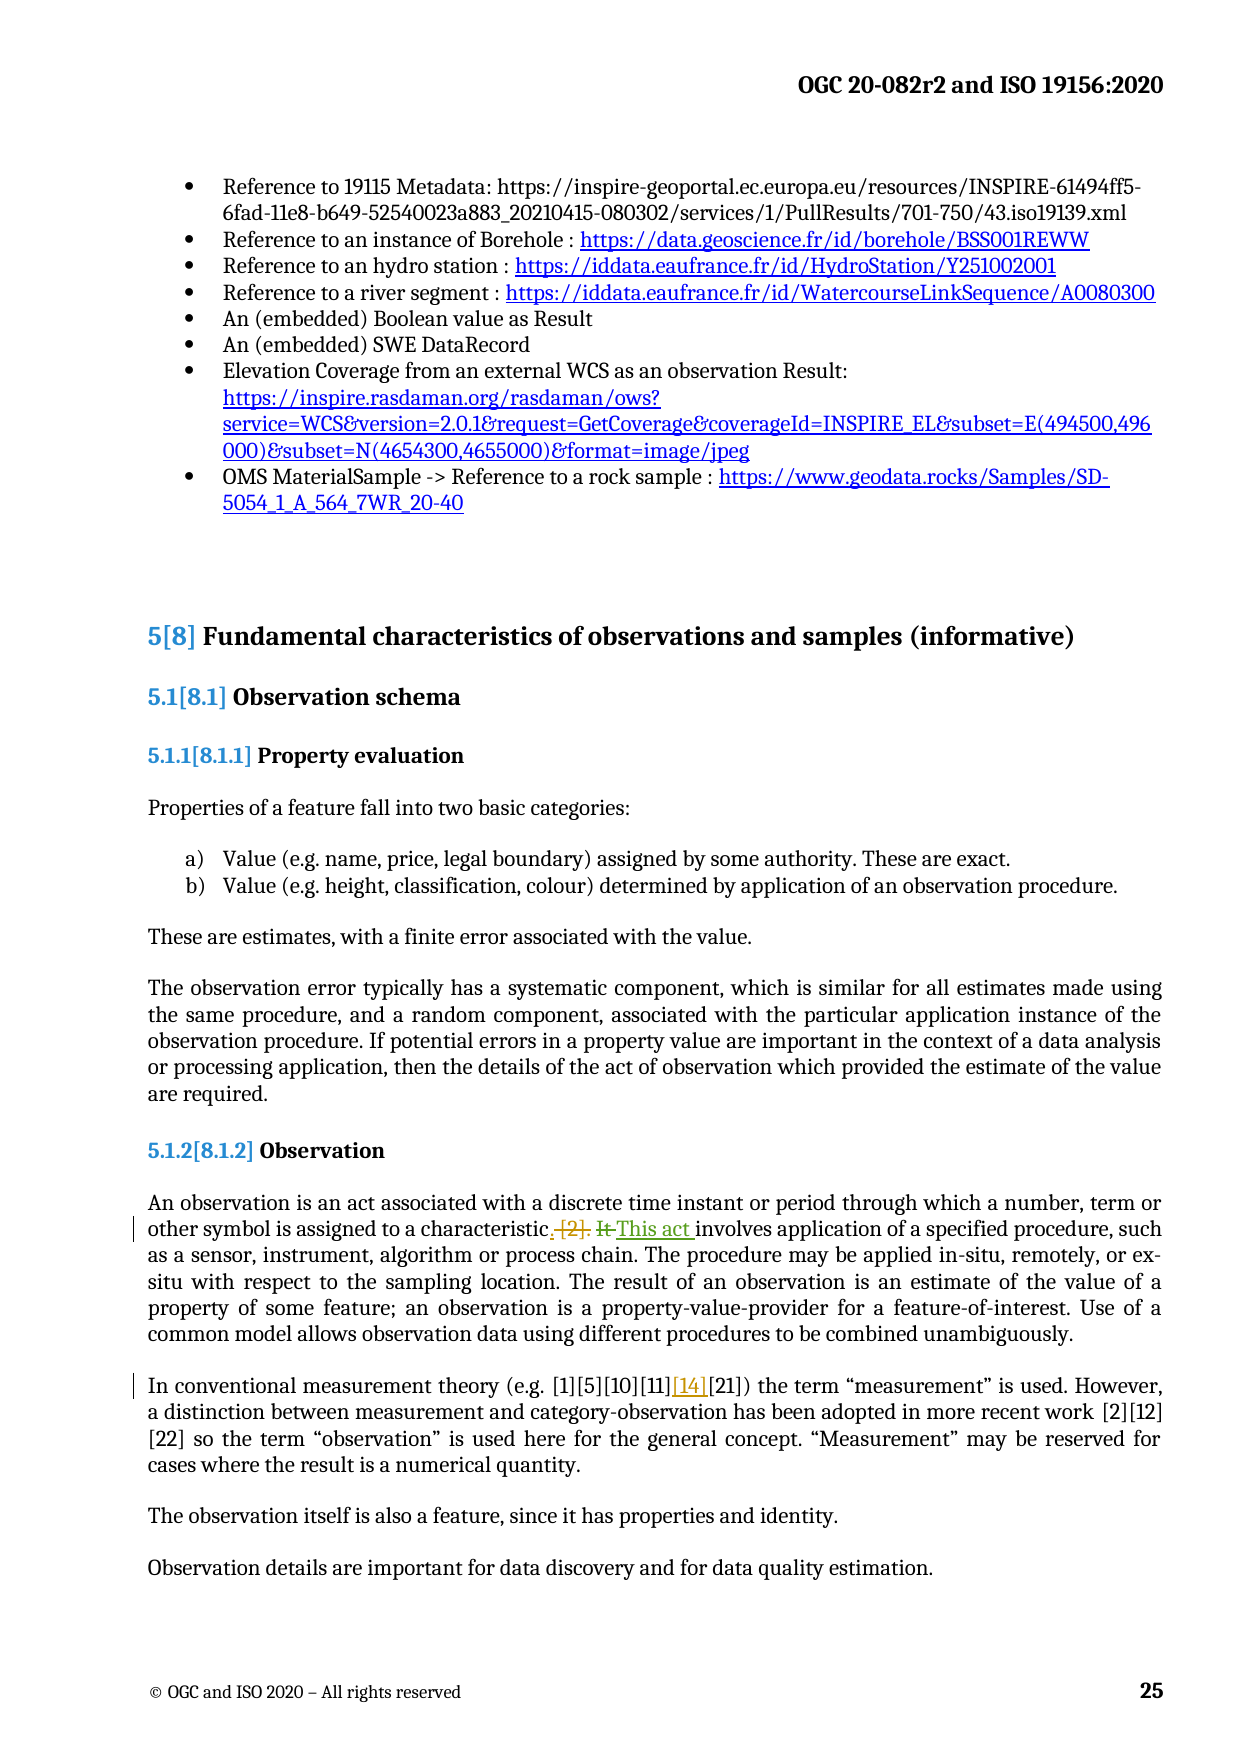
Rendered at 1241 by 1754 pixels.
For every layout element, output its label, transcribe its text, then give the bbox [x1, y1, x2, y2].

text In conventional measurement theory (e.g. [1]) the term “measurement” is used. However, a distinction between measurement and category-observation has been adopted in more recent work [2] so the term “observation” is used here for the general concept. “Measurement” may be reserved for cases where the result is a numerical quantity. [148, 1373, 1163, 1478]
list OMS MaterialSample -> Reference to a rock sample : https://www.geodata.rocks/Samples/SD-5054_1_A_564_7WR_20-40 [185, 464, 1163, 516]
list Reference to 19115 Metadata: https://inspire-geoportal.ec.europa.eu/resources/INSPIRE-61494ff5-6fad-11e8-b649-52540023a883_20210415-080302/services/1/PullResults/701-750/43.iso19139.xml [185, 174, 1163, 227]
list Reference to an hydro station : https://iddata.eaufrance.fr/id/HydroStation/Y251002001 [185, 253, 1163, 279]
list Reference to an instance of Borehole : https://data.geoscience.fr/id/borehole/BSS001REWW [185, 227, 1163, 253]
subtitle Fundamental characteristics of observations and samples (informative) [148, 621, 1163, 652]
text An observation is an act associated with a discrete time instant or period through which a number, term or other symbol is assigned to a characteristic involves application of a specified procedure, such as a sensor, instrument, algorithm or process chain. The procedure may be applied in-situ, remotely, or ex-situ with respect to the sampling location. The result of an observation is an estimate of the value of a property of some feature; an observation is a property-value-provider for a feature-of-interest. Use of a common model allows observation data using different procedures to be combined unambiguously. [148, 1189, 1163, 1348]
text Observation details are important for data discovery and for data quality estimation. [148, 1554, 1163, 1581]
subtitle Observation schema [148, 683, 1163, 712]
subtitle Observation [148, 1138, 1163, 1164]
list Value (e.g. height, classification, colour) determined by application of an observation procedure. [185, 872, 1163, 899]
list Value (e.g. name, price, legal boundary) assigned by some authority. These are exact. [185, 846, 1163, 872]
subtitle Property evaluation [148, 743, 1163, 770]
text The observation itself is also a feature, since it has properties and identity. [148, 1503, 1163, 1529]
list Reference to a river segment : https://iddata.eaufrance.fr/id/WatercourseLinkSequence/A0080300 [185, 279, 1163, 306]
list An (embedded) Boolean value as Result [185, 306, 1163, 332]
text These are estimates, with a finite error associated with the value. [148, 924, 1163, 950]
text The observation error typically has a systematic component, which is similar for all estimates made using the same procedure, and a random component, associated with the particular application instance of the observation procedure. If potential errors in a property value are important in the context of a data analysis or processing application, then the details of the act of observation which provided the estimate of the value are required. [148, 975, 1163, 1107]
list An (embedded) SWE DataRecord [185, 332, 1163, 358]
list Elevation Coverage from an external WCS as an observation Result: https://inspire.rasdaman.org/rasdaman/ows?service=WCS&version=2.0.1&request=GetCoverage&coverageId=INSPIRE_EL&subset=E(494500,496000)&subset=N(4654300,4655000)&format=image/jpeg [185, 358, 1163, 464]
text Properties of a feature fall into two basic categories: [148, 795, 1163, 821]
